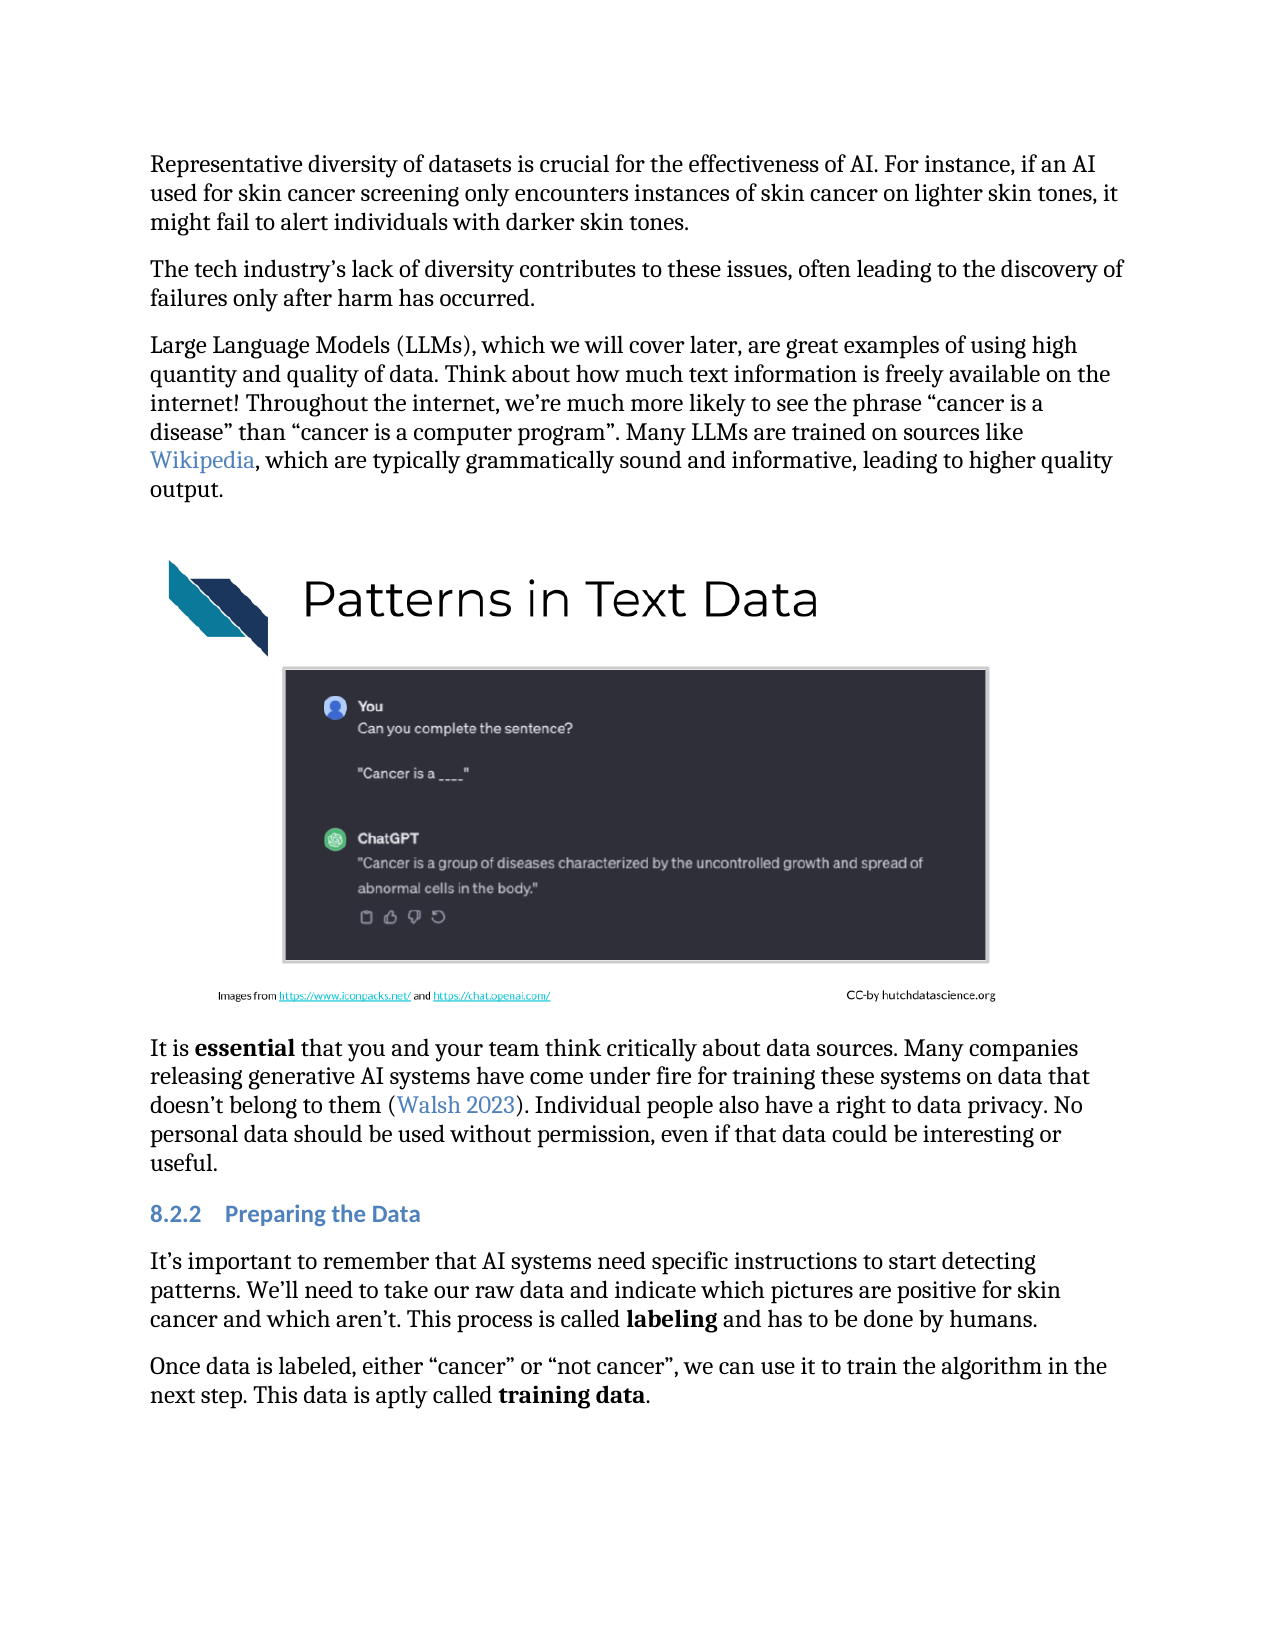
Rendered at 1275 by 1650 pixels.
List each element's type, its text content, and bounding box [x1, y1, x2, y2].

text It is essential that you and your team think critically about data sources. Many companies releasing generative AI systems have come under fire for training these systems on data that doesn’t belong to them (Walsh 2023). Individual people also have a right to data privacy. No personal data should be used without permission, even if that data could be interesting or useful. [150, 1033, 1125, 1177]
text The tech industry’s lack of diversity contributes to these issues, often leading to the discovery of failures only after harm has occurred. [150, 255, 1125, 312]
text Large Language Models (LLMs), which we will cover later, are great examples of using high quantity and quality of data. Think about how much text information is freely available on the internet! Throughout the internet, we’re much more likely to see the phrase “cancer is a disease” than “cancer is a computer program”. Many LLMs are trained on sources like Wikipedia, which are typically grammatically sound and informative, leading to higher quality output. [150, 331, 1125, 504]
text It’s important to remember that AI systems need specific instructions to start detecting patterns. We’ll need to take our raw data and indicate which pictures are positive for skin cancer and which aren’t. This process is called labeling and has to be done by humans. [150, 1247, 1125, 1333]
picture [168, 522, 1044, 1015]
text Representative diversity of datasets is crucial for the effectiveness of AI. For instance, if an AI used for skin cancer screening only encounters instances of skin cancer on lighter skin tones, it might fail to alert individuals with darker skin tones. [150, 150, 1125, 236]
subtitle 8.2.2 Preparing the Data [150, 1198, 1125, 1228]
text Once data is labeled, either “cancer” or “not cancer”, we can use it to train the algorithm in the next step. This data is aptly called training data. [150, 1352, 1125, 1410]
